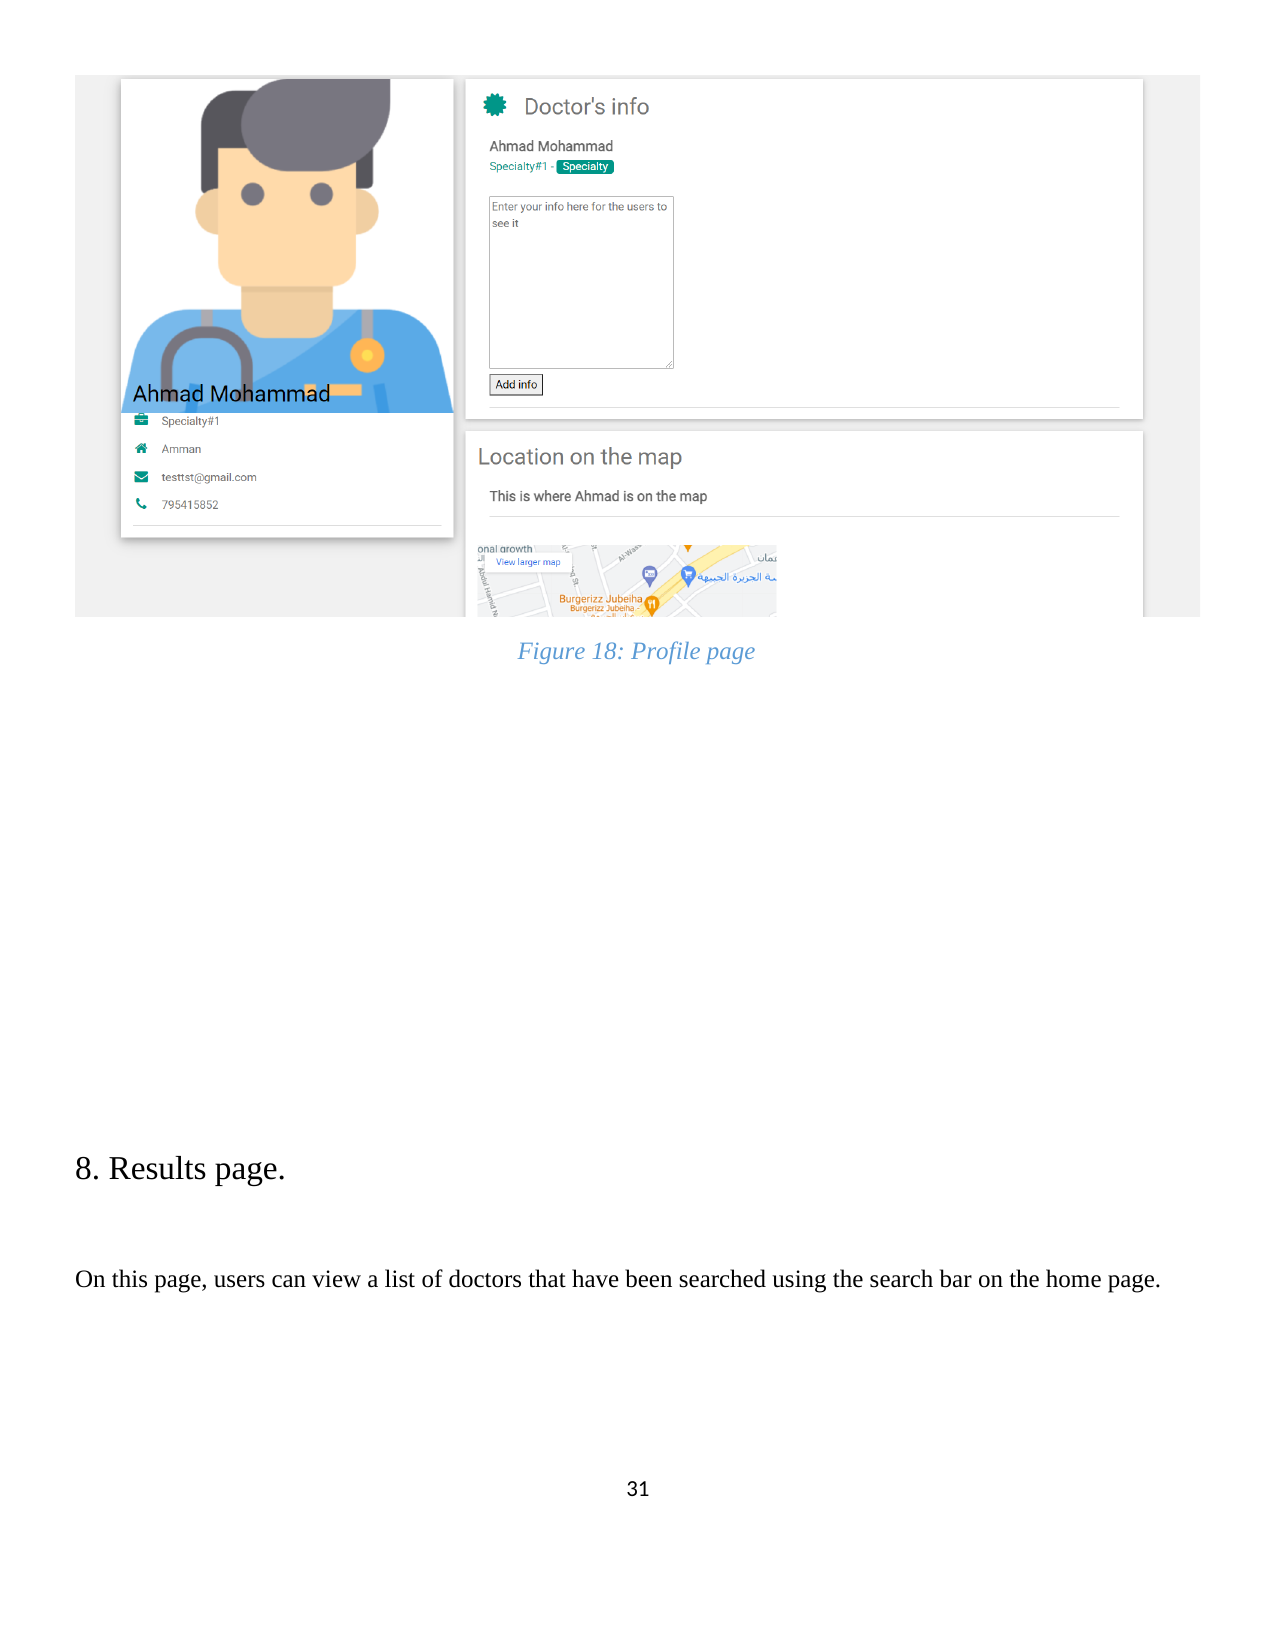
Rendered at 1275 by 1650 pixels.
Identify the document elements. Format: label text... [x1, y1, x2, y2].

text 8. Results page. [75, 1148, 1200, 1186]
text Figure 18: Profile page [75, 636, 1200, 665]
text On this page, users can view a list of doctors that have been searched using the search bar on the home page. [75, 1264, 1200, 1293]
picture [75, 75, 1200, 617]
